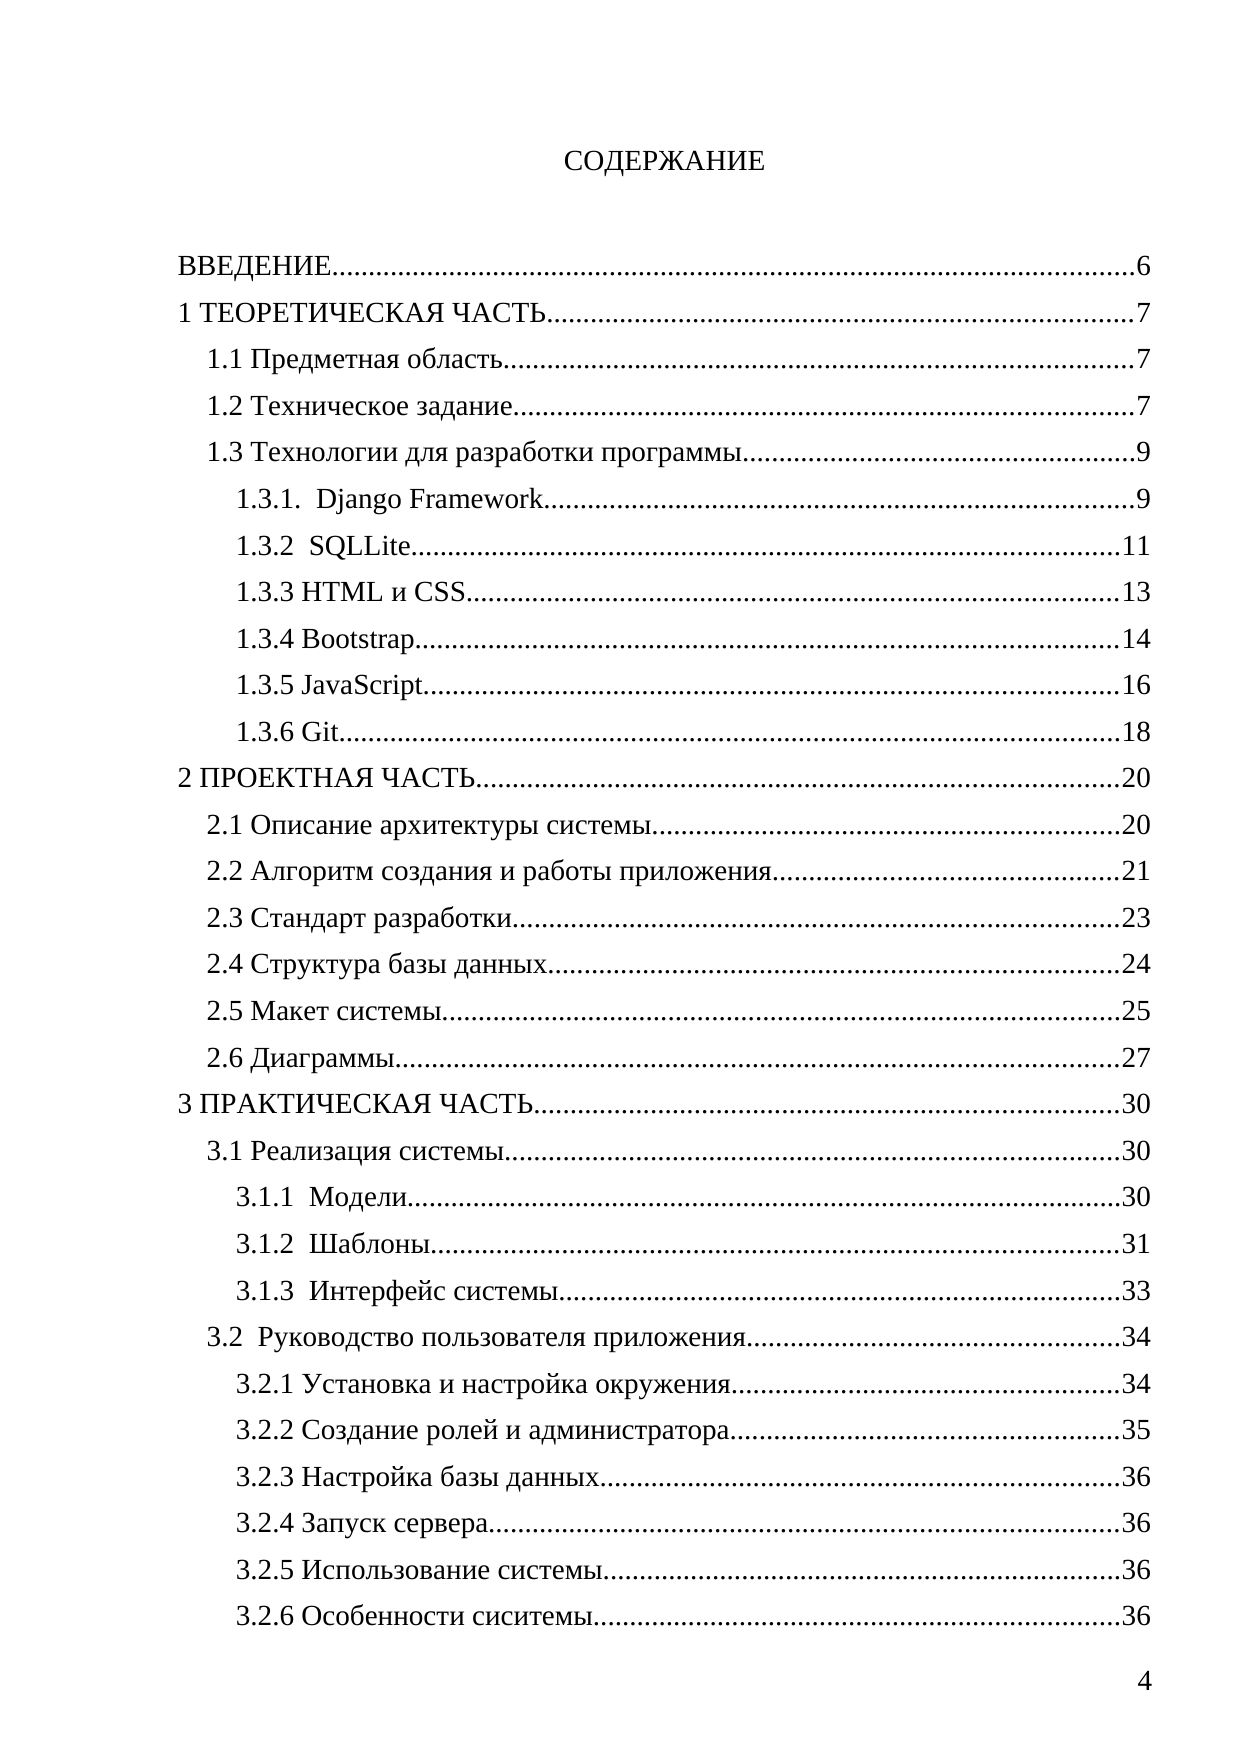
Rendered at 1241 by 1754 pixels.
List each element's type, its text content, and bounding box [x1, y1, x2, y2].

text СОДЕРЖАНИЕ [177, 143, 1152, 177]
